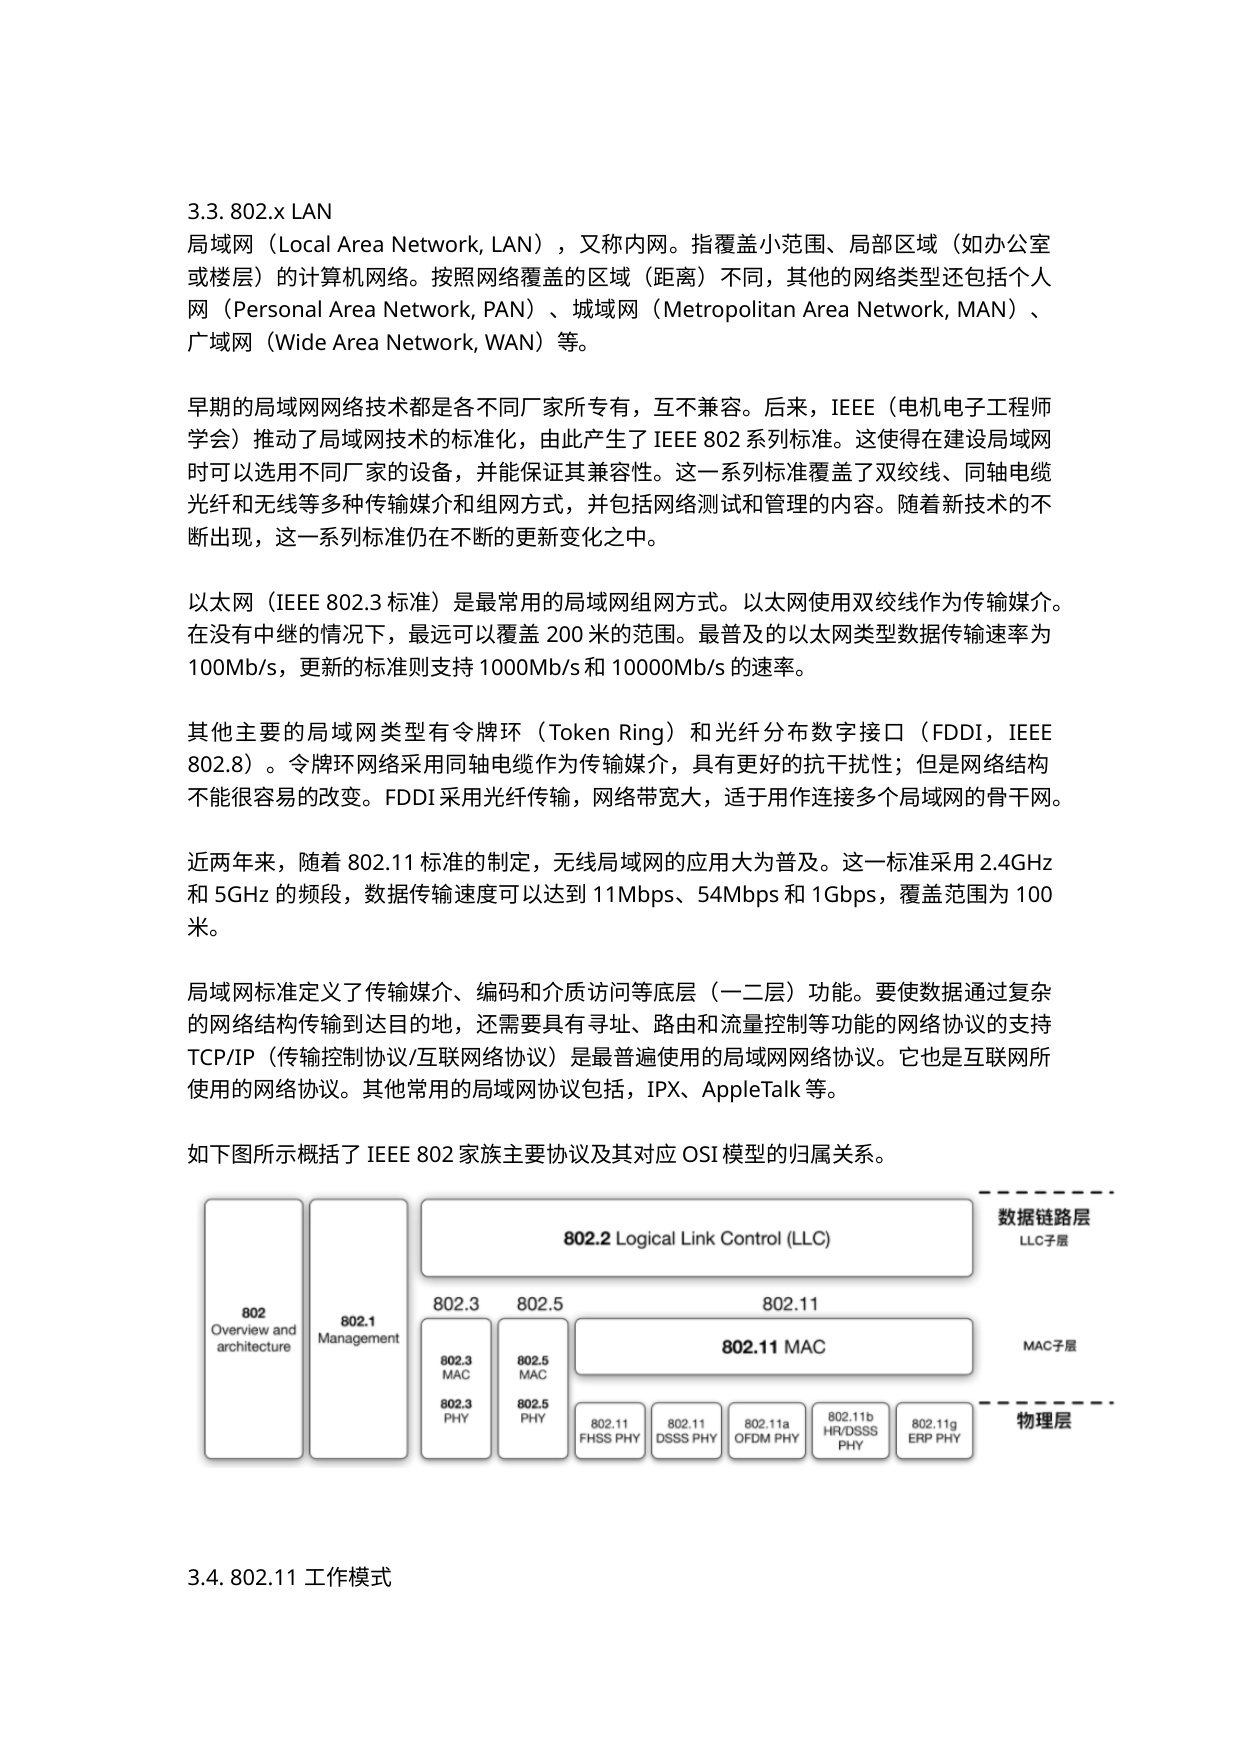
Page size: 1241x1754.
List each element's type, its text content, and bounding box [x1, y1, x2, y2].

text 局域网（Local Area Network, LAN），又称内网。指覆盖小范围、局部区域（如办公室或楼层）的计算机网络。按照网络覆盖的区域（距离）不同，其他的网络类型还包括个人网（Personal Area Network, PAN）、城域网（Metropolitan Area Network, MAN）、广域网（Wide Area Network, WAN）等。 [187, 227, 1053, 357]
text 以太网（IEEE 802.3标准）是最常用的局域网组网方式。以太网使用双绞线作为传输媒介。在没有中继的情况下，最远可以覆盖200米的范围。最普及的以太网类型数据传输速率为100Mb/s，更新的标准则支持1000Mb/s和10000Mb/s的速率。 [187, 584, 1053, 682]
text 早期的局域网网络技术都是各不同厂家所专有，互不兼容。后来，IEEE（电机电子工程师学会）推动了局域网技术的标准化，由此产生了IEEE 802系列标准。这使得在建设局域网时可以选用不同厂家的设备，并能保证其兼容性。这一系列标准覆盖了双绞线、同轴电缆、光纤和无线等多种传输媒介和组网方式，并包括网络测试和管理的内容。随着新技术的不断出现，这一系列标准仍在不断的更新变化之中。 [187, 389, 1053, 552]
picture [187, 1169, 1147, 1481]
text 3.4. 802.11 工作模式 [187, 1559, 1053, 1592]
text 其他主要的局域网类型有令牌环（Token Ring）和光纤分布数字接口（FDDI，IEEE 802.8）。令牌环网络采用同轴电缆作为传输媒介，具有更好的抗干扰性；但是网络结构不能很容易的改变。FDDI采用光纤传输，网络带宽大，适于用作连接多个局域网的骨干网。 [187, 714, 1053, 812]
text 局域网标准定义了传输媒介、编码和介质访问等底层（一二层）功能。要使数据通过复杂的网络结构传输到达目的地，还需要具有寻址、路由和流量控制等功能的网络协议的支持。TCP/IP（传输控制协议/互联网络协议）是最普遍使用的局域网网络协议。它也是互联网所使用的网络协议。其他常用的局域网协议包括，IPX、AppleTalk等。 [187, 974, 1053, 1104]
text 如下图所示概括了IEEE 802家族主要协议及其对应OSI模型的归属关系。 [187, 1137, 1053, 1169]
text 3.3. 802.x LAN [187, 194, 1053, 227]
text 近两年来，随着802.11标准的制定，无线局域网的应用大为普及。这一标准采用2.4GHz 和5GHz 的频段，数据传输速度可以达到11Mbps、54Mbps和1Gbps，覆盖范围为100米。 [187, 844, 1053, 942]
